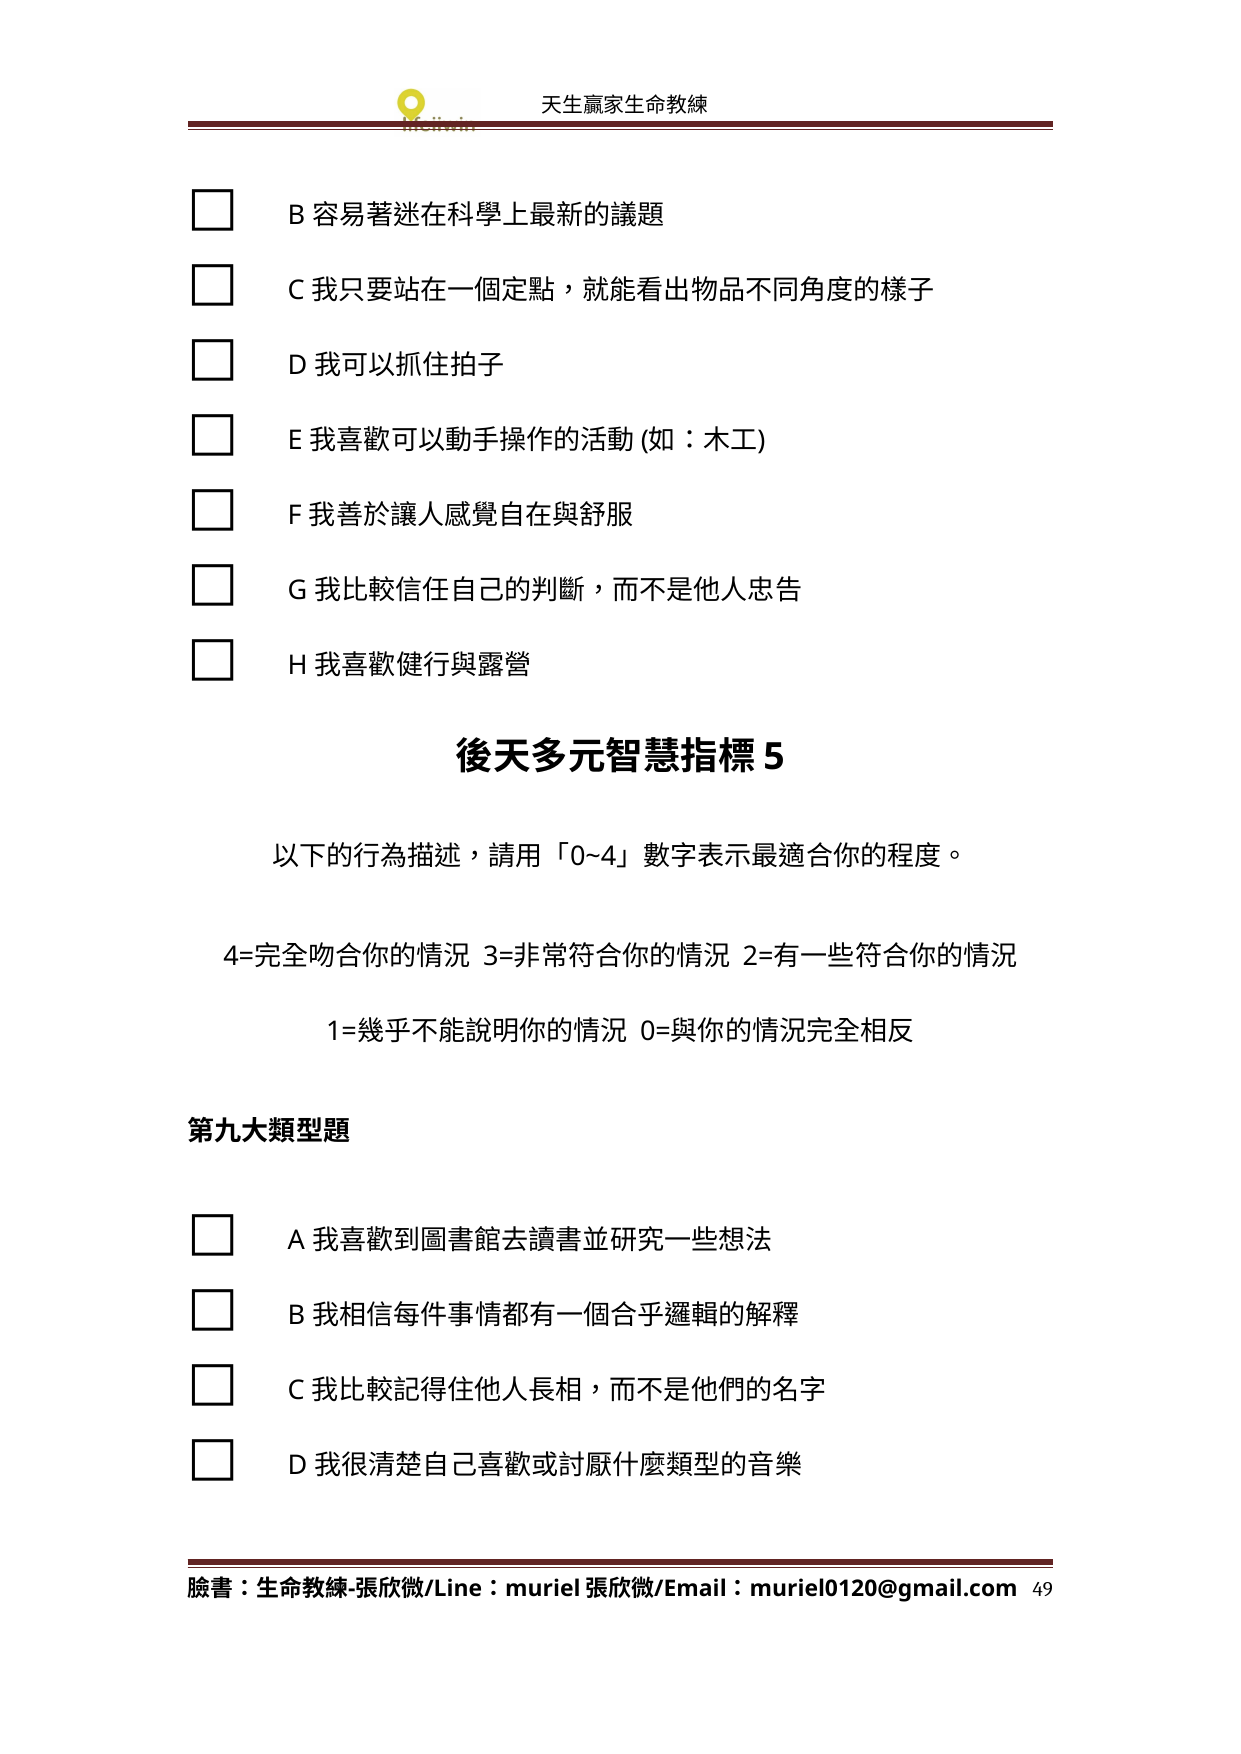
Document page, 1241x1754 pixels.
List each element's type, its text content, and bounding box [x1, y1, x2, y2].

list D 我很清楚自己喜歡或討厭什麼類型的音樂 [187, 1416, 1053, 1491]
text 4=完全吻合你的情況 3=非常符合你的情況 2=有一些符合你的情況 [187, 916, 1053, 991]
text 1=幾乎不能說明你的情況 0=與你的情況完全相反 [187, 991, 1053, 1066]
list B 我相信每件事情都有一個合乎邏輯的解釋 [187, 1266, 1053, 1341]
list F 我善於讓人感覺自在與舒服 [187, 466, 1053, 541]
list D 我可以抓住拍子 [187, 316, 1053, 391]
list B 容易著迷在科學上最新的議題 [187, 166, 1053, 241]
list A 我喜歡到圖書館去讀書並研究一些想法 [187, 1191, 1053, 1266]
text 第九大類型題 [187, 1091, 1053, 1166]
list C 我比較記得住他人長相，而不是他們的名字 [187, 1341, 1053, 1416]
list C 我只要站在一個定點，就能看出物品不同角度的樣子 [187, 241, 1053, 316]
picture [393, 130, 482, 137]
list H 我喜歡健行與露營 [187, 616, 1053, 691]
list E 我喜歡可以動手操作的活動 (如：木工) [187, 391, 1053, 466]
list G 我比較信任自己的判斷，而不是他人忠告 [187, 541, 1053, 616]
picture [393, 88, 482, 121]
text 以下的行為描述，請用「0~4」數字表示最適合你的程度。 [187, 816, 1053, 891]
text 後天多元智慧指標5 [187, 716, 1053, 791]
